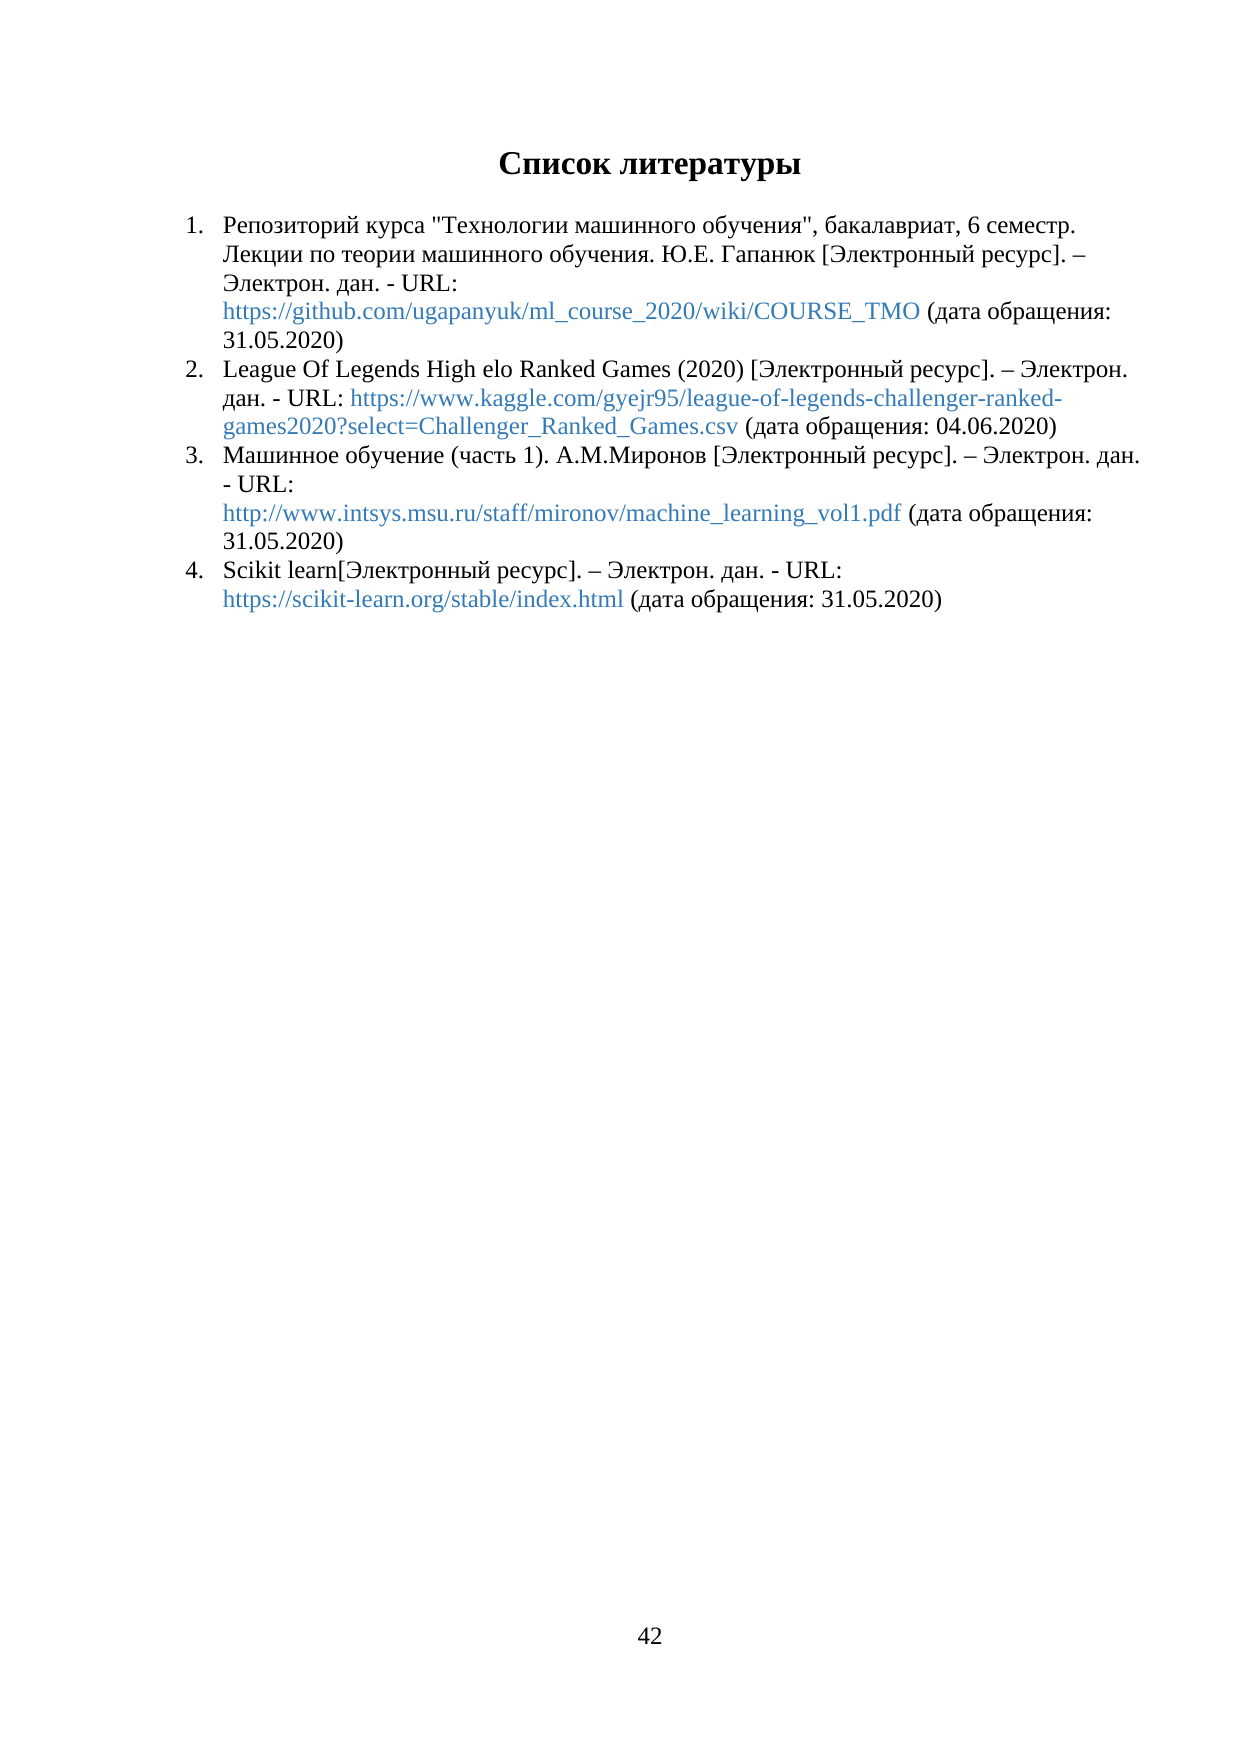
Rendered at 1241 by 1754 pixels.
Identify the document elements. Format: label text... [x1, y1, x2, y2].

list Машинное обучение (часть 1). А.М.Миронов [Электронный ресурс]. – Электрон. дан. - URL: [185, 440, 1152, 498]
list Scikit learn[Электронный ресурс]. – Электрон. дан. - URL: https://scikit-learn.org/stable/index.html (дата обращения: 31.05.2020) [185, 555, 1152, 613]
list Репозиторий курса "Технологии машинного обучения", бакалавриат, 6 семестр. Лекции по теории машинного обучения. Ю.Е. Гапанюк [Электронный ресурс]. – Электрон. дан. - URL: https://github.com/ugapanyuk/ml_course_2020/wiki/COURSE_TMO (дата обращения: 31.05.2020) [185, 210, 1152, 354]
subtitle Список литературы [148, 143, 1152, 181]
list League Of Legends High elo Ranked Games (2020) [Электронный ресурс]. – Электрон. дан. - URL: https://www.kaggle.com/gyejr95/league-of-legends-challenger-ranked-games2020?select=Challenger_Ranked_Games.csv (дата обращения: 04.06.2020) [185, 354, 1152, 440]
list http://www.intsys.msu.ru/staff/mironov/machine_learning_vol1.pdf (дата обращения: 31.05.2020) [223, 498, 1152, 555]
